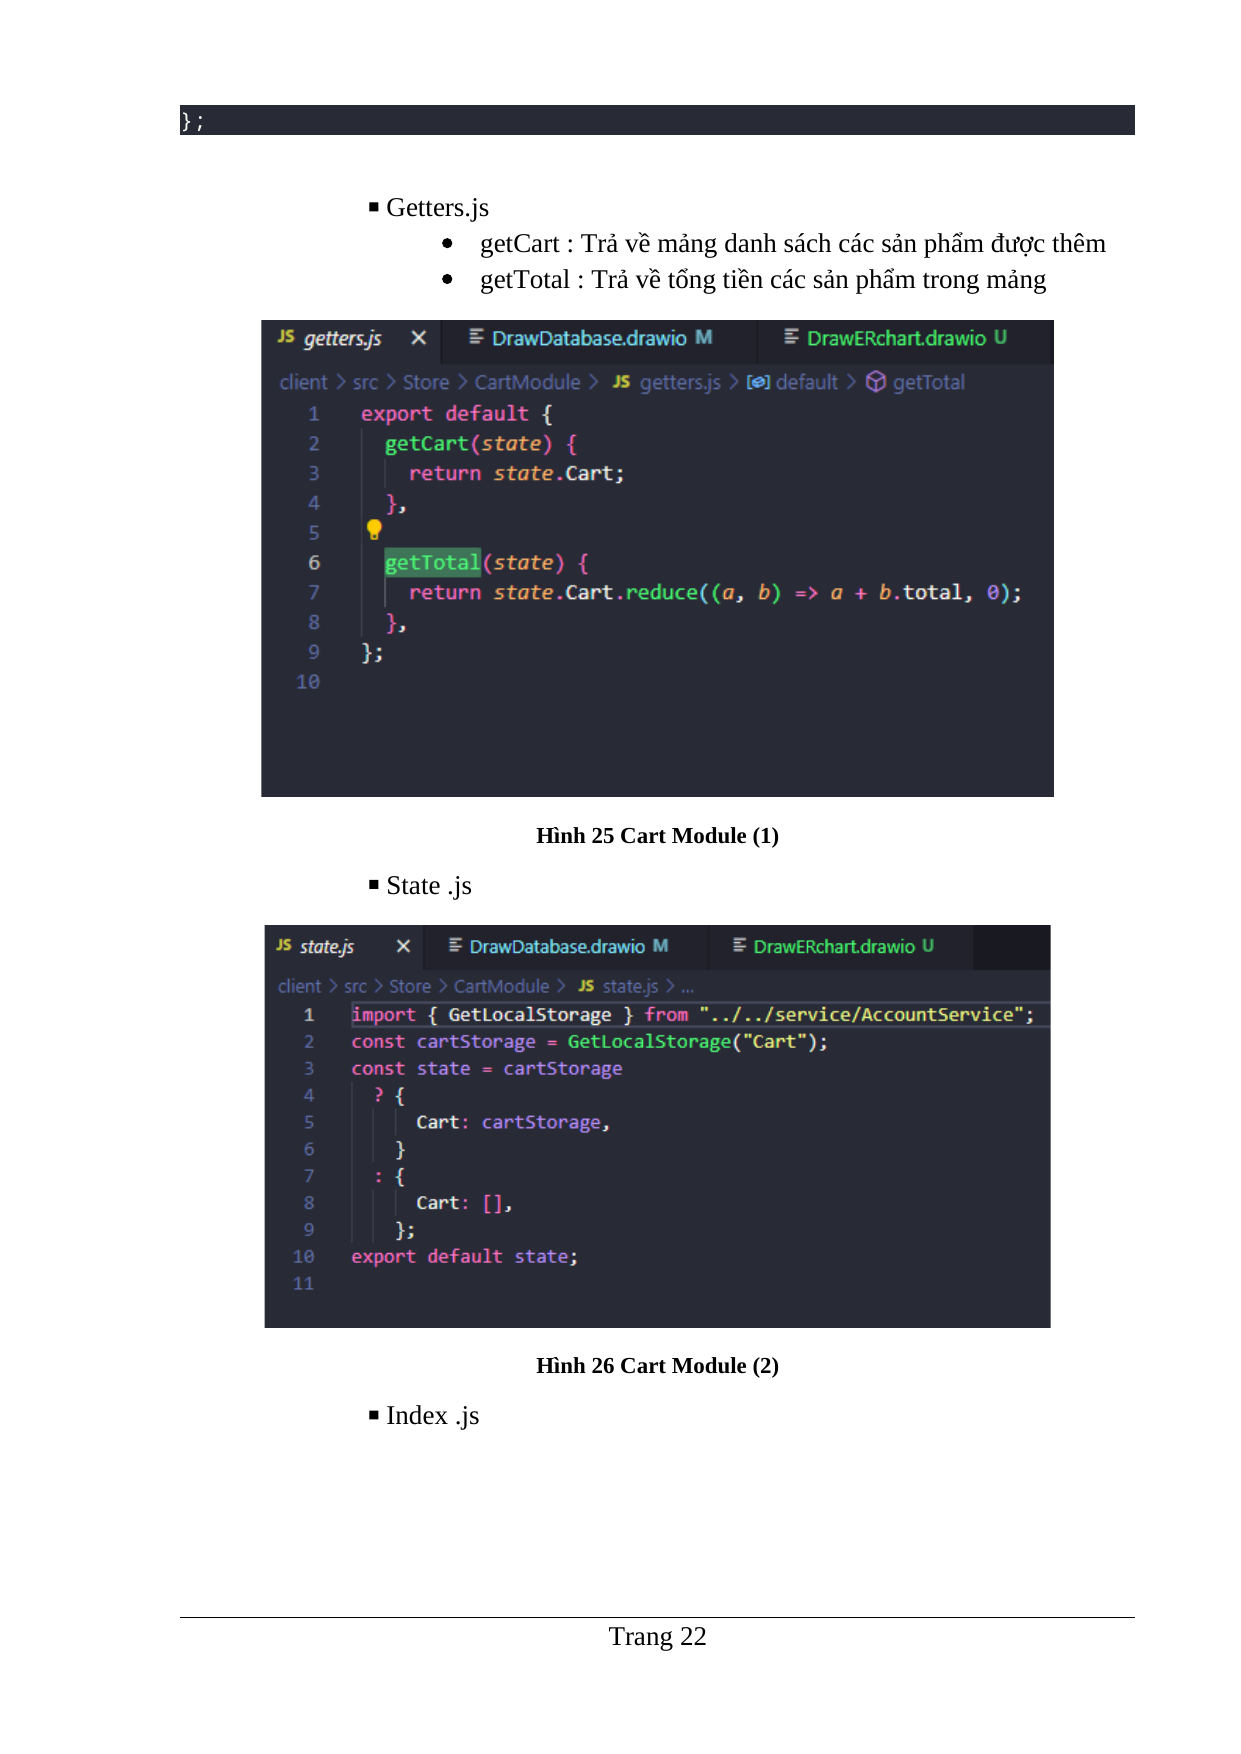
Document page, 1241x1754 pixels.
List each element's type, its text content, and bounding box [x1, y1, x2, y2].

list State .js [367, 869, 1135, 900]
text Hình 25 Cart Module (1) [180, 822, 1135, 848]
list Index .js [367, 1399, 1135, 1431]
picture [261, 320, 1054, 797]
text }; [180, 105, 1135, 135]
list getCart : Trả về mảng danh sách các sản phẩm được thêm [442, 227, 1135, 258]
text Hình 26 Cart Module (2) [180, 1352, 1135, 1378]
picture [264, 925, 1051, 1328]
list getTotal : Trả về tổng tiền các sản phẩm trong mảng [442, 263, 1135, 294]
list Getters.js [367, 191, 1135, 223]
